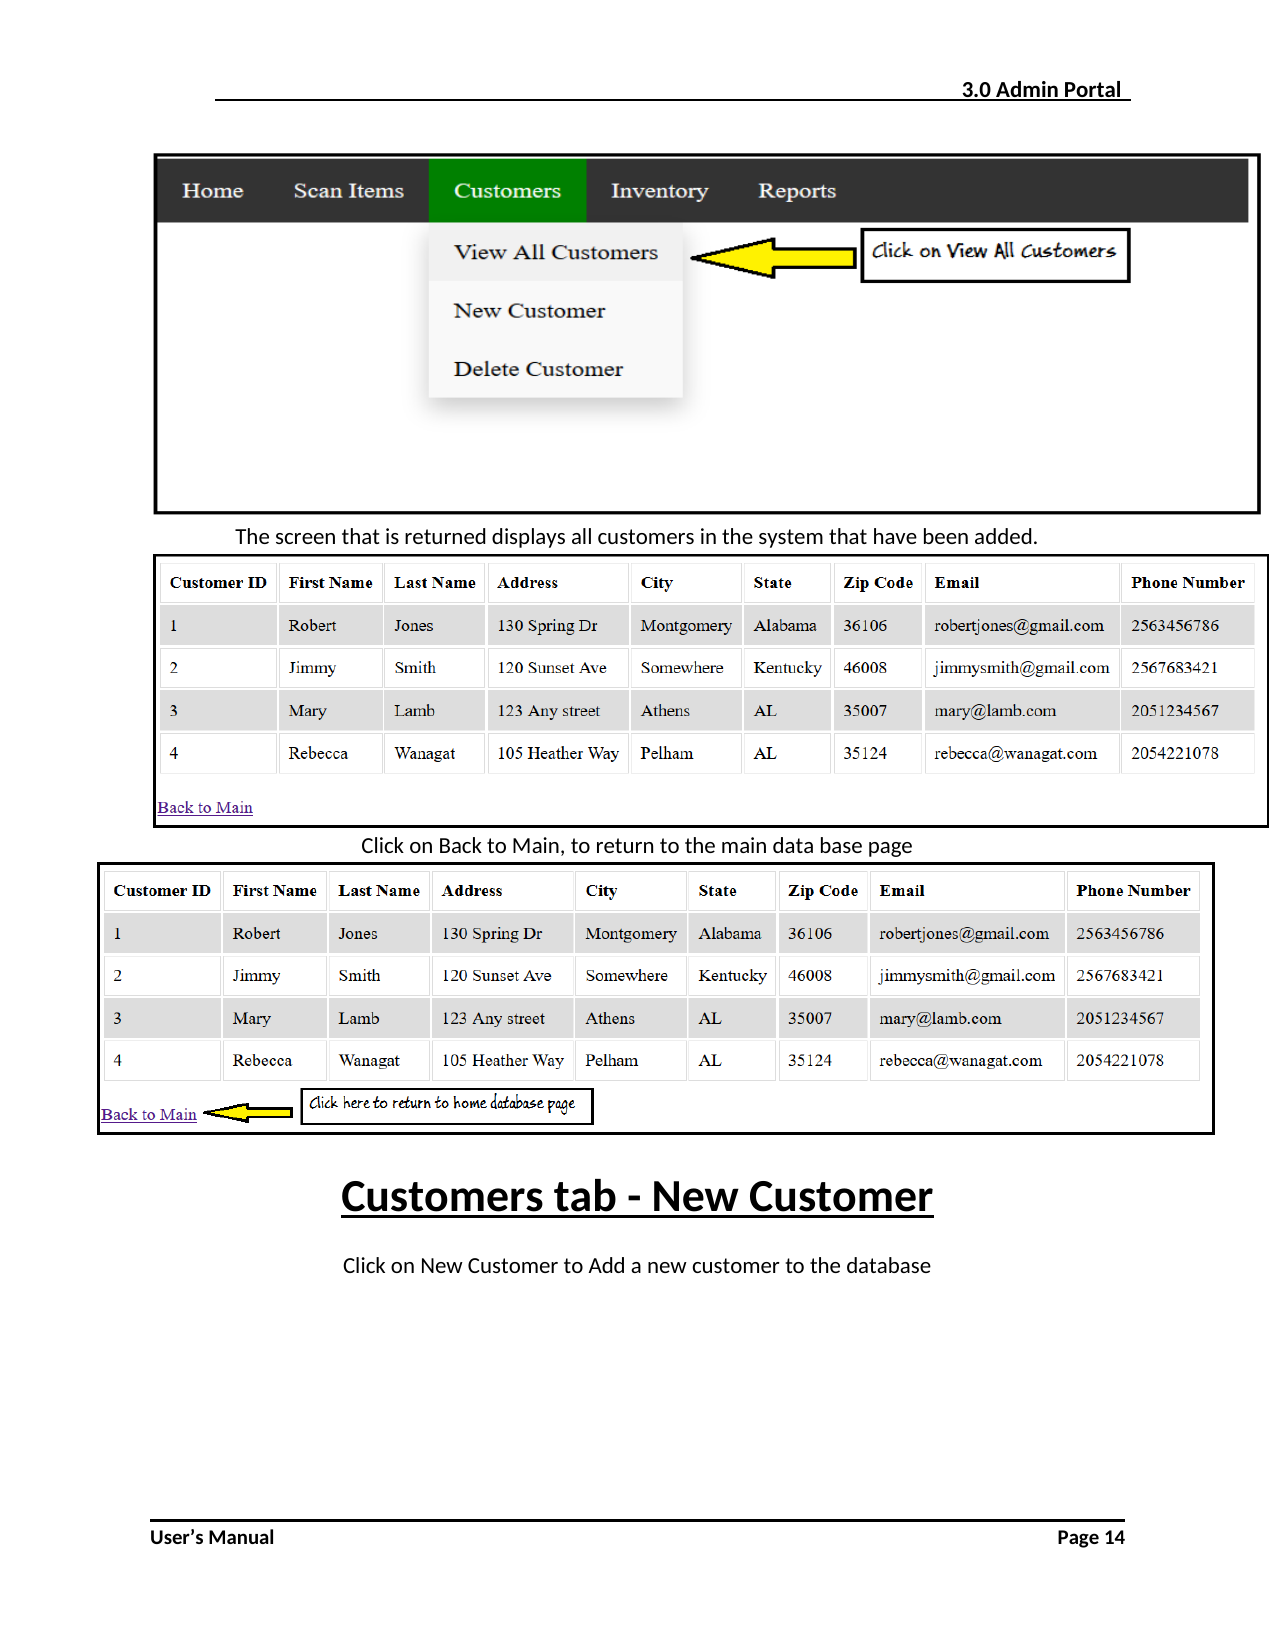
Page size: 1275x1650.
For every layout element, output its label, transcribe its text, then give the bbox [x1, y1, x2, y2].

picture [150, 150, 1266, 522]
picture [93, 859, 1215, 1138]
text Click on New Customer to Add a new customer to the database [150, 1251, 1125, 1279]
text Click on Back to Main, to return to the main data base page [150, 832, 1125, 859]
text Customers tab - New Customer [150, 1167, 1125, 1223]
picture [150, 550, 1275, 832]
text The screen that is returned displays all customers in the system that have been added. [150, 522, 1125, 550]
